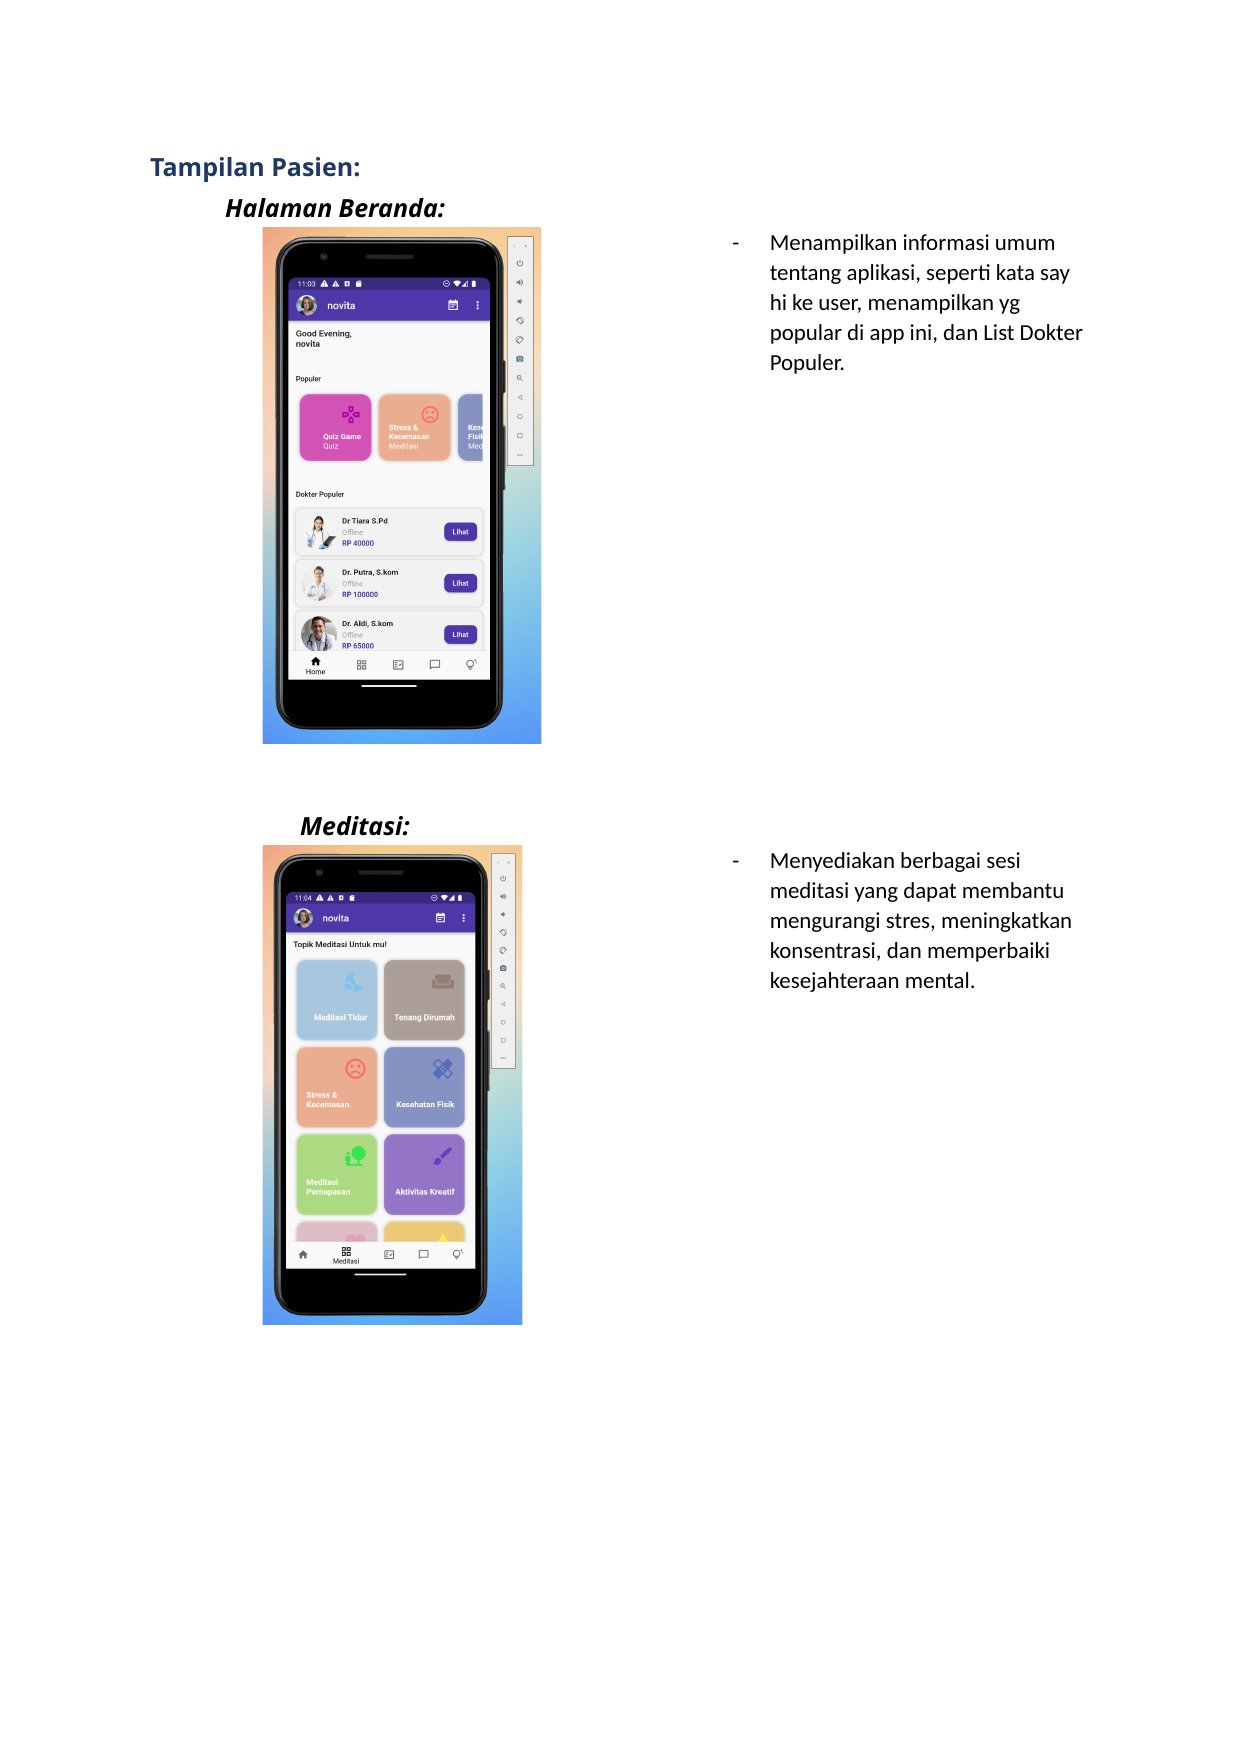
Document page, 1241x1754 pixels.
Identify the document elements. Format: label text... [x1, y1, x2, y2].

list Menampilkan informasi umum tentang aplikasi, seperti kata say hi ke user, menampilkan yg popular di app ini, dan List Dokter Populer. [732, 228, 1090, 377]
subtitle Halaman Beranda: [150, 191, 1090, 225]
picture [262, 845, 523, 1325]
list Menyediakan berbagai sesi meditasi yang dapat membantu mengurangi stres, meningkatkan konsentrasi, dan memperbaiki kesejahteraan mental. [732, 846, 1090, 994]
subtitle Tampilan Pasien: [150, 150, 1090, 184]
subtitle Meditasi: [225, 809, 1090, 843]
picture [262, 227, 542, 744]
